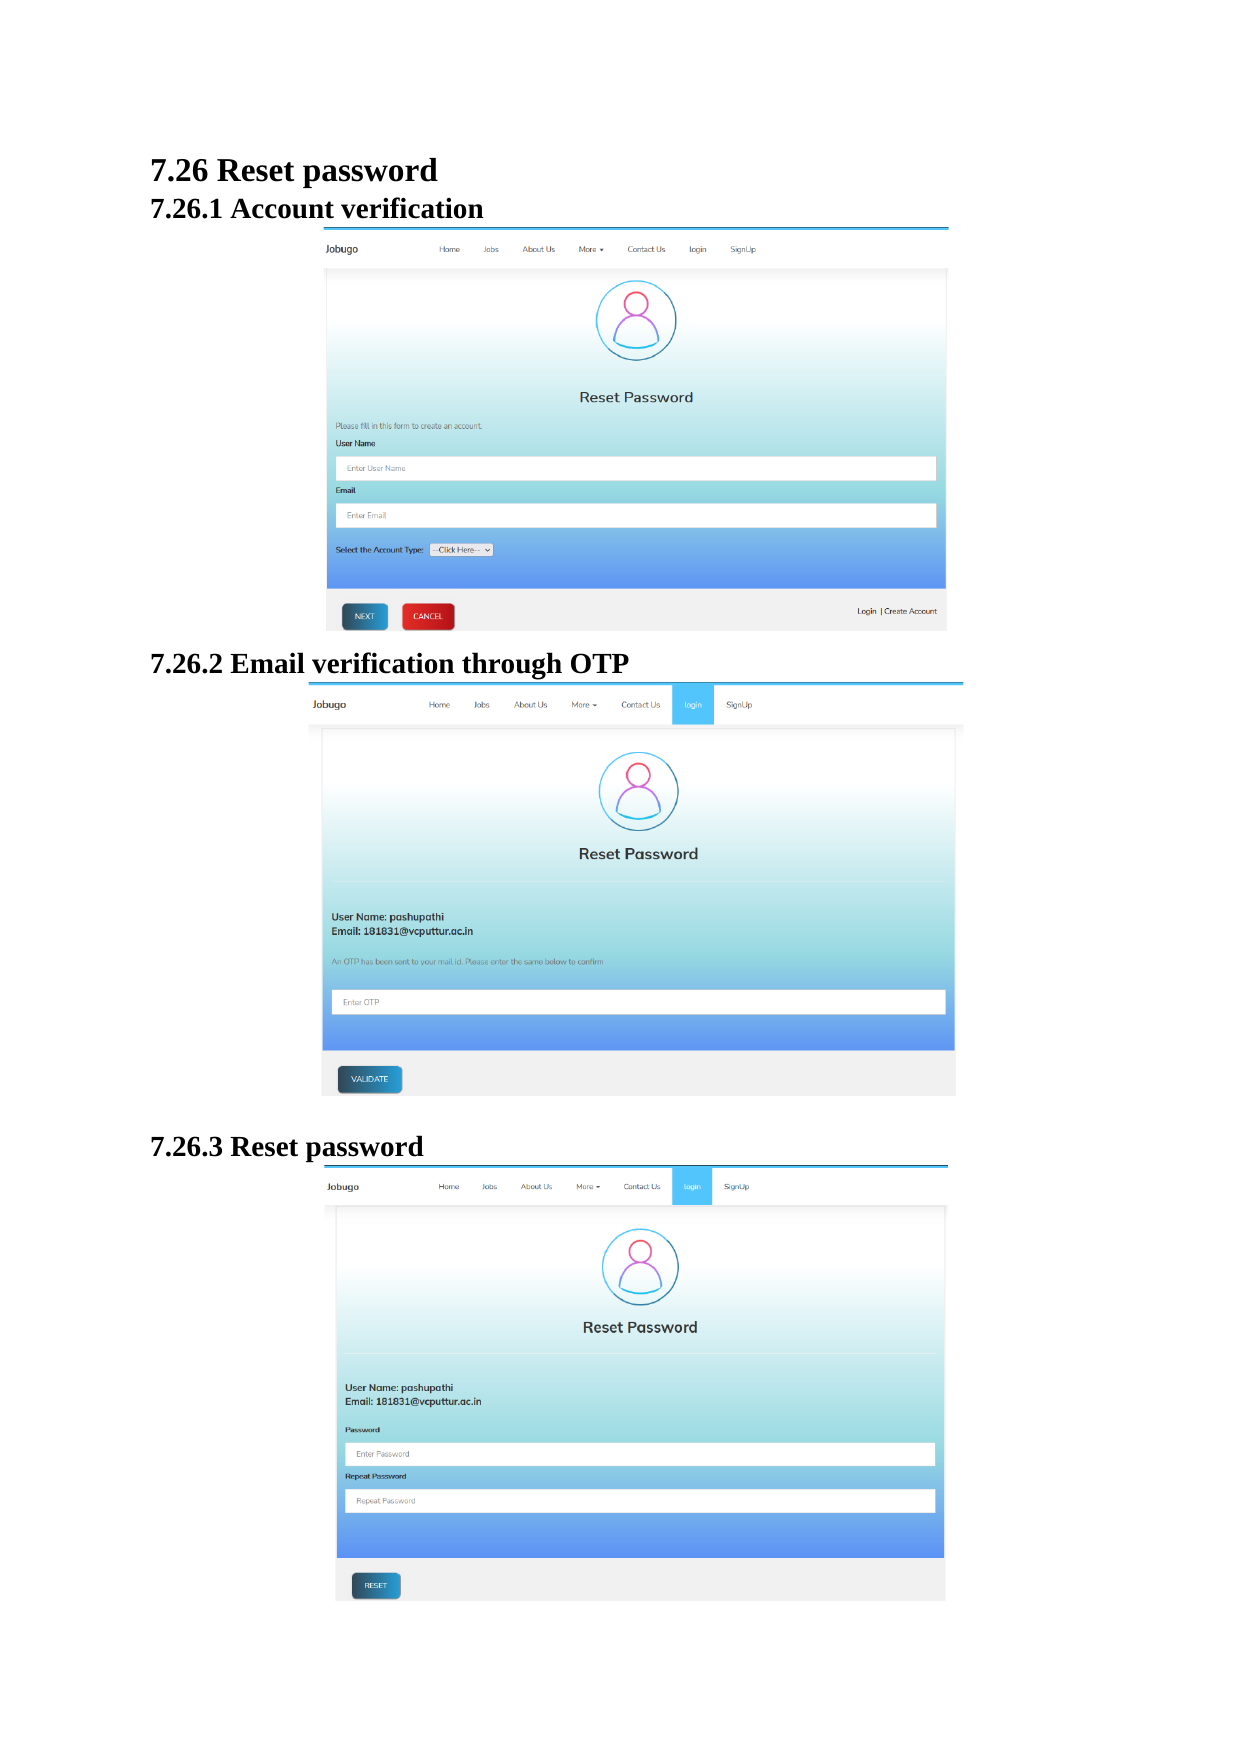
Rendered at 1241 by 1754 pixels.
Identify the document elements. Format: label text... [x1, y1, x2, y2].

text 7.26.3 Reset password [150, 1129, 1122, 1162]
text 7.26 Reset password [150, 150, 1122, 188]
picture [323, 227, 949, 631]
text 7.26.2 Email verification through OTP [150, 646, 1122, 679]
text 7.26.1 Account verification [150, 191, 1122, 225]
picture [308, 682, 964, 1096]
picture [324, 1165, 948, 1601]
